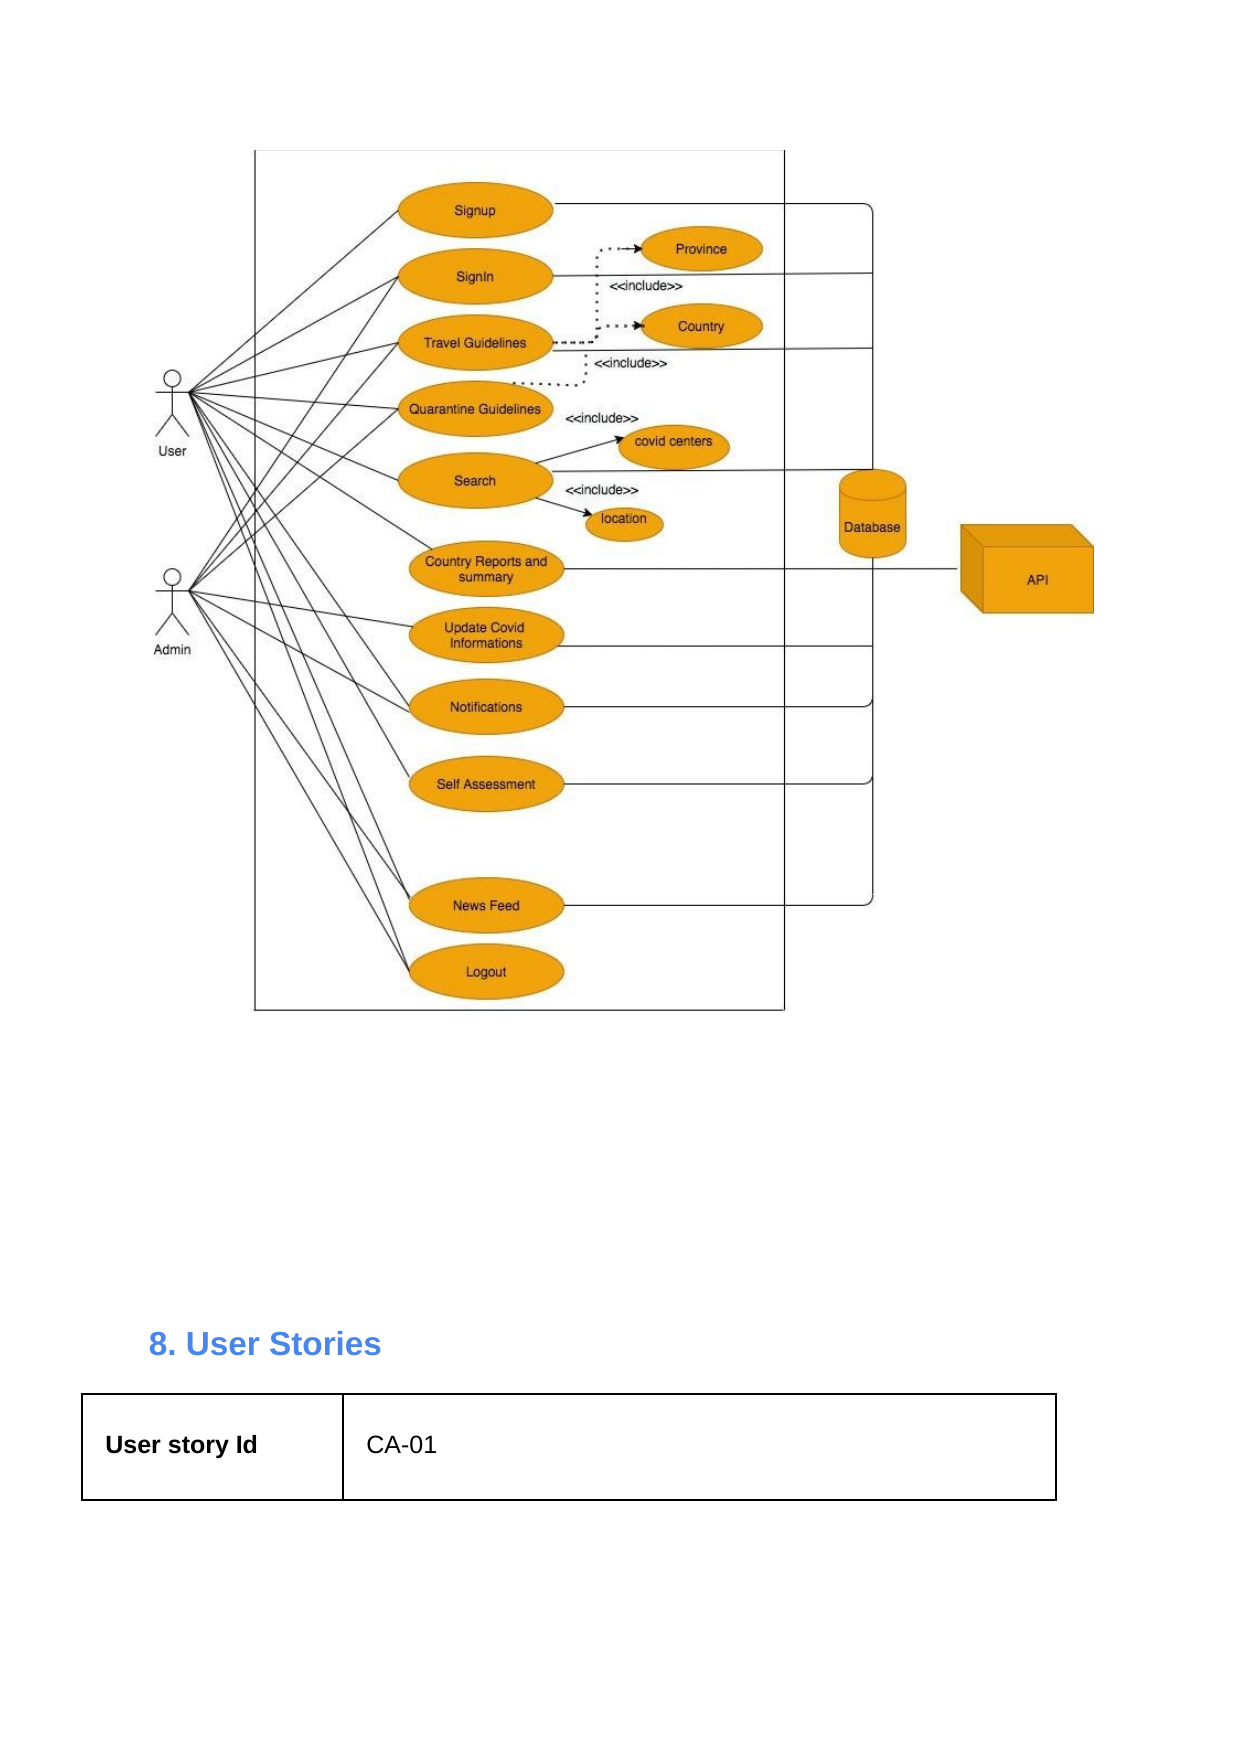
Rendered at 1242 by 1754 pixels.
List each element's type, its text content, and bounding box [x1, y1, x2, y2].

table_header User story Id [83, 1395, 342, 1498]
table_header CA-01 [344, 1395, 1055, 1498]
subtitle User Stories [186, 1324, 1090, 1362]
picture [153, 150, 1094, 1013]
